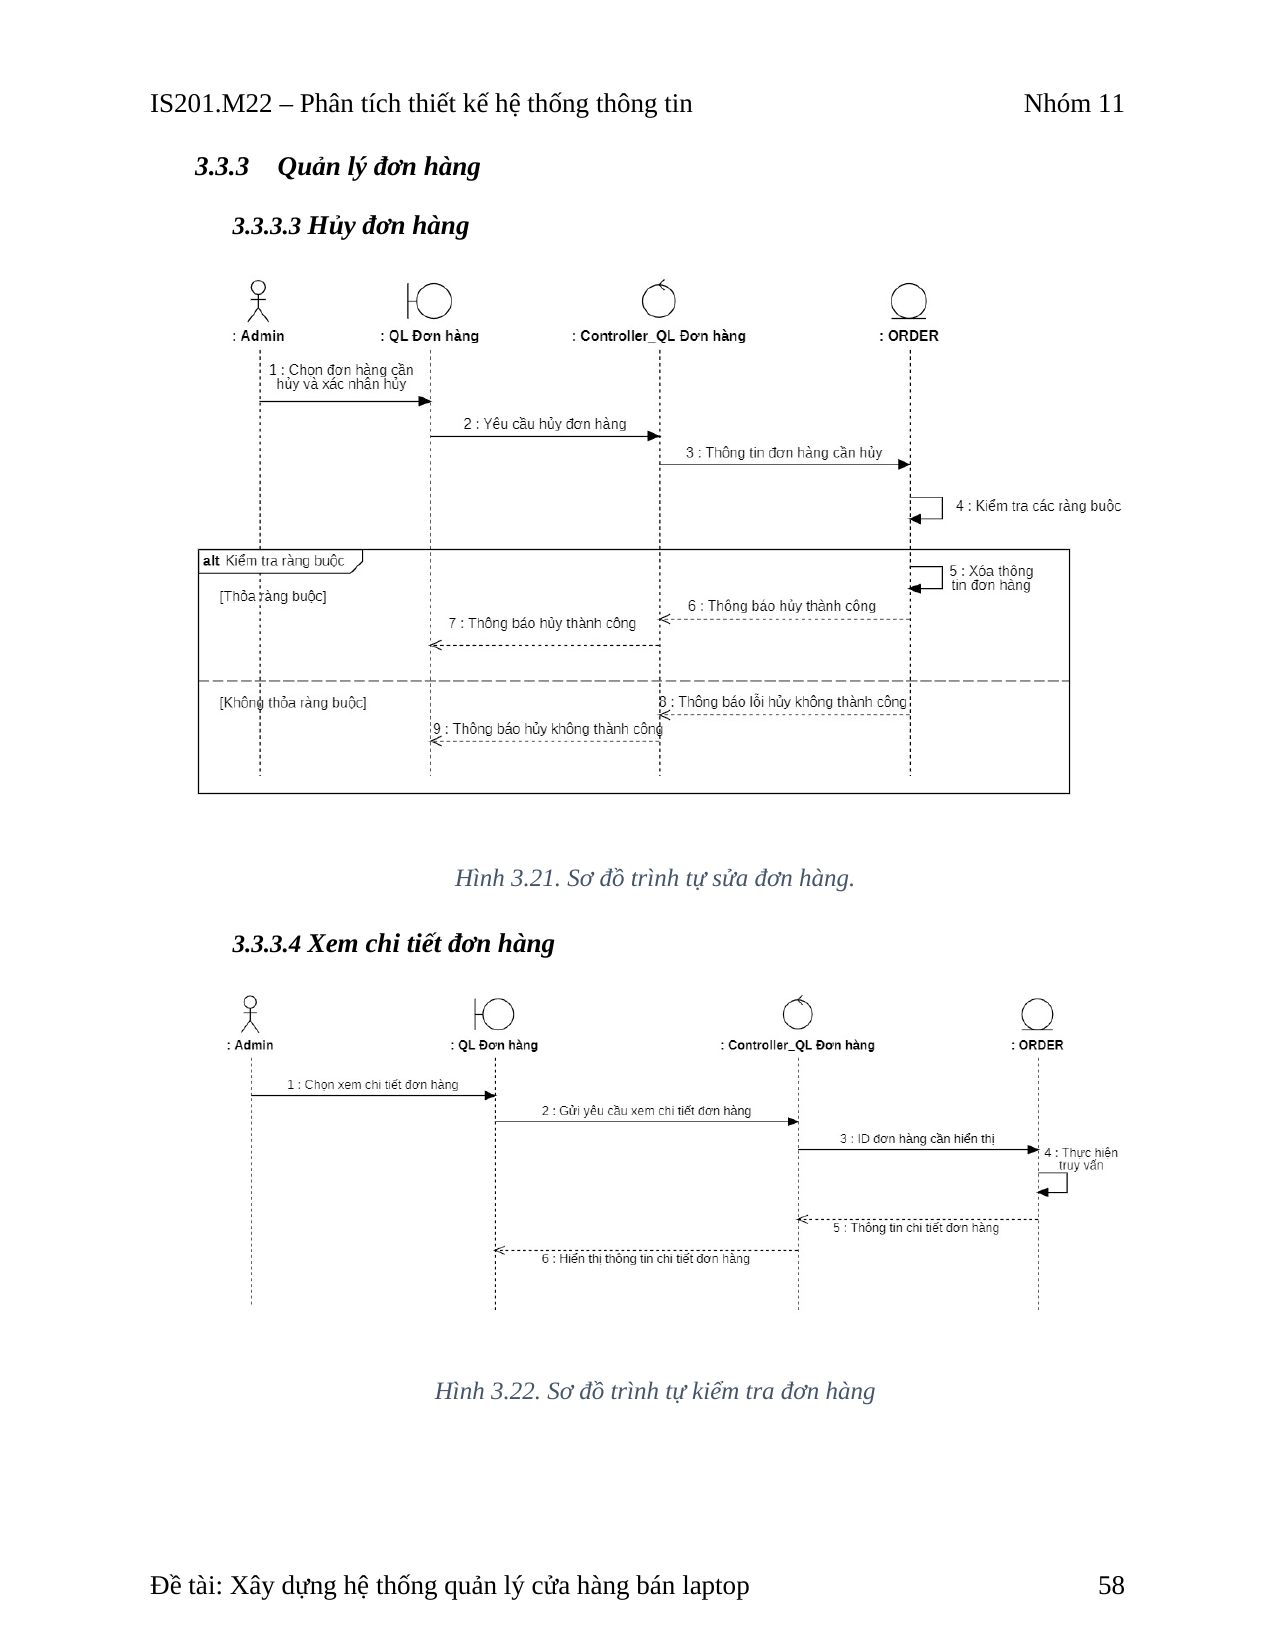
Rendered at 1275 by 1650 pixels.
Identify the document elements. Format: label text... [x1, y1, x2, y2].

picture [187, 268, 1163, 836]
subtitle Hủy đơn hàng [232, 209, 1125, 240]
subtitle Xem chi tiết đơn hàng [232, 927, 1125, 958]
text Hình 3.21. Sơ đồ trình tự sửa đơn hàng. [150, 863, 1125, 891]
text Hình 3.22. Sơ đồ trình tự kiểm tra đơn hàng [150, 1376, 1125, 1405]
subtitle Quản lý đơn hàng [195, 150, 1125, 181]
picture [187, 985, 1163, 1350]
